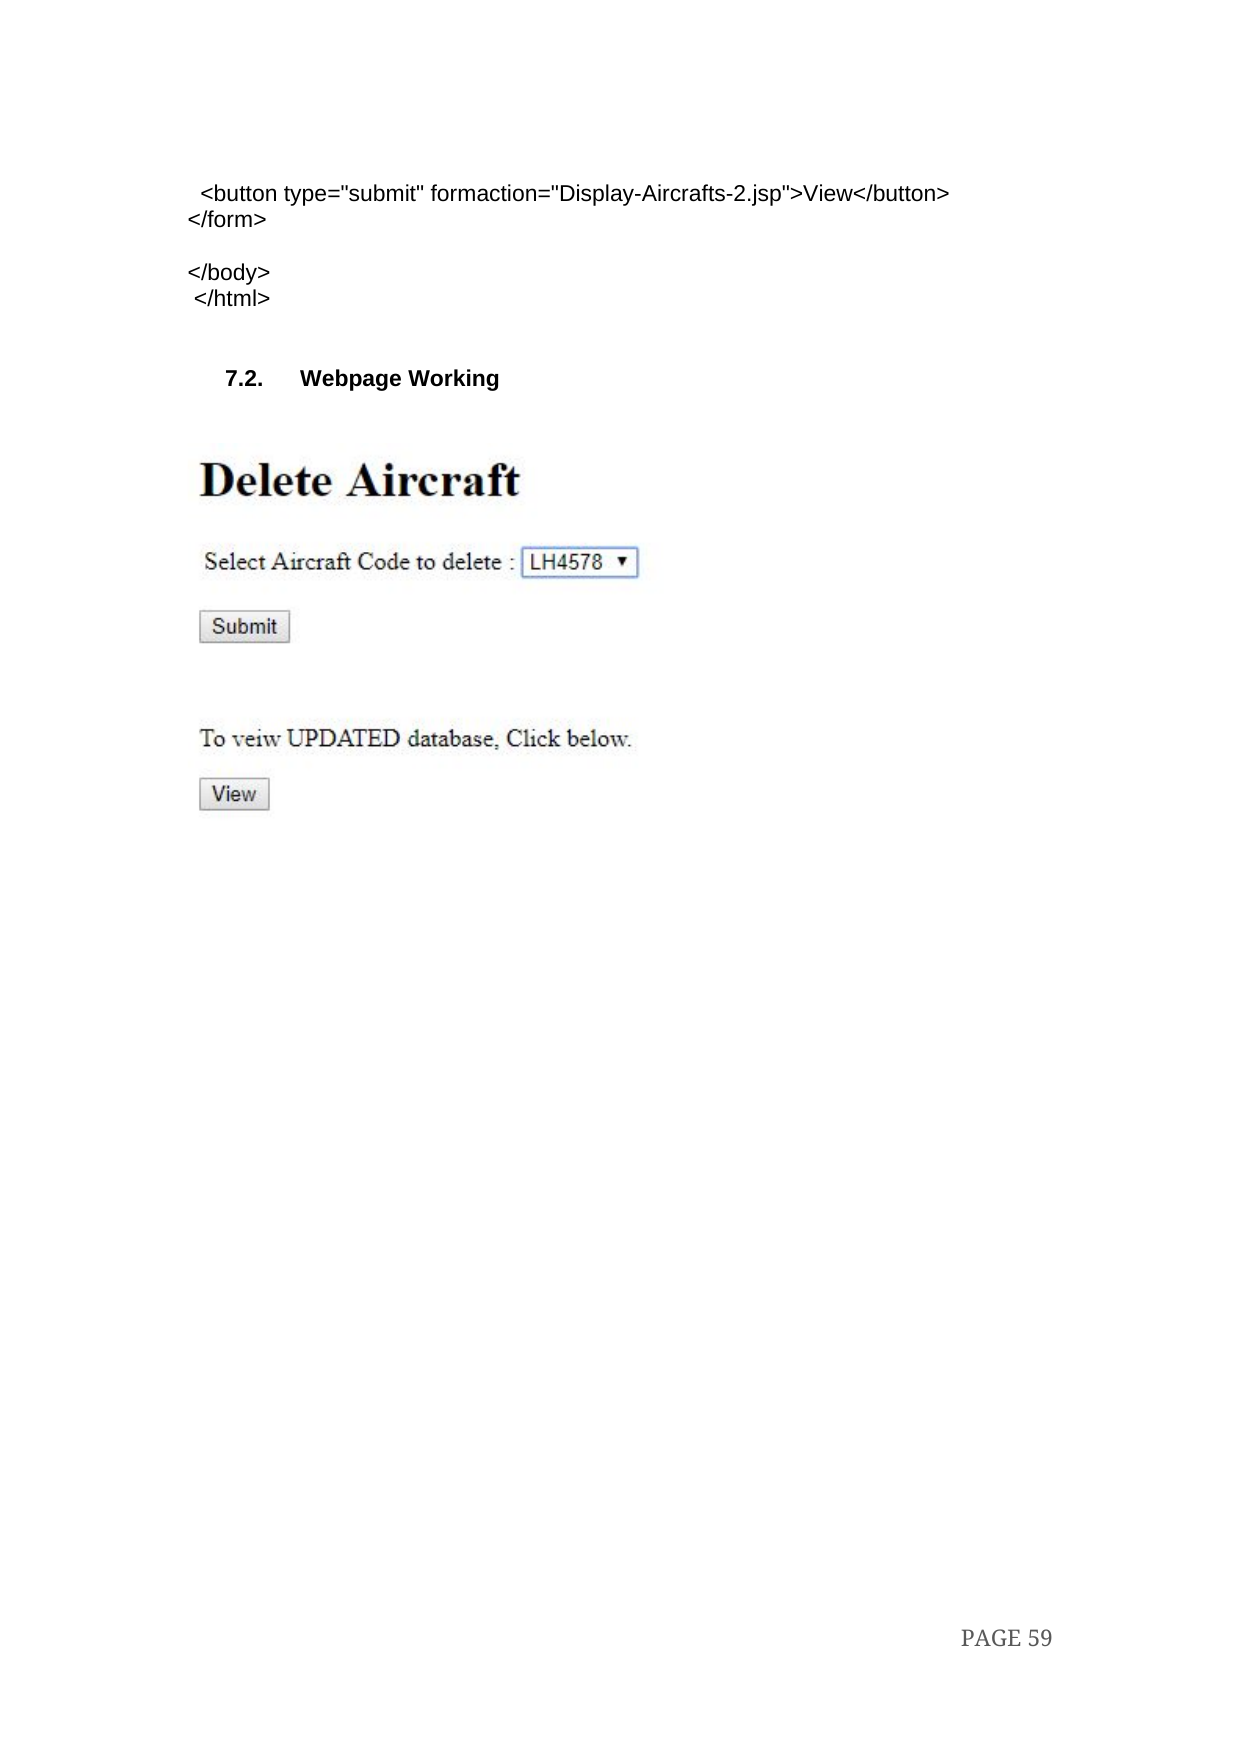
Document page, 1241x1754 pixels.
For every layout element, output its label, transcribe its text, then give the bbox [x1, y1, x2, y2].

text <button type="submit" formaction="Display-Aircrafts-2.jsp">View</button> [187, 180, 1053, 206]
picture [187, 443, 682, 839]
text </html> [187, 285, 1053, 312]
list Webpage Working [225, 364, 1053, 391]
text </body> [187, 259, 1053, 285]
text </form> [187, 206, 1053, 233]
